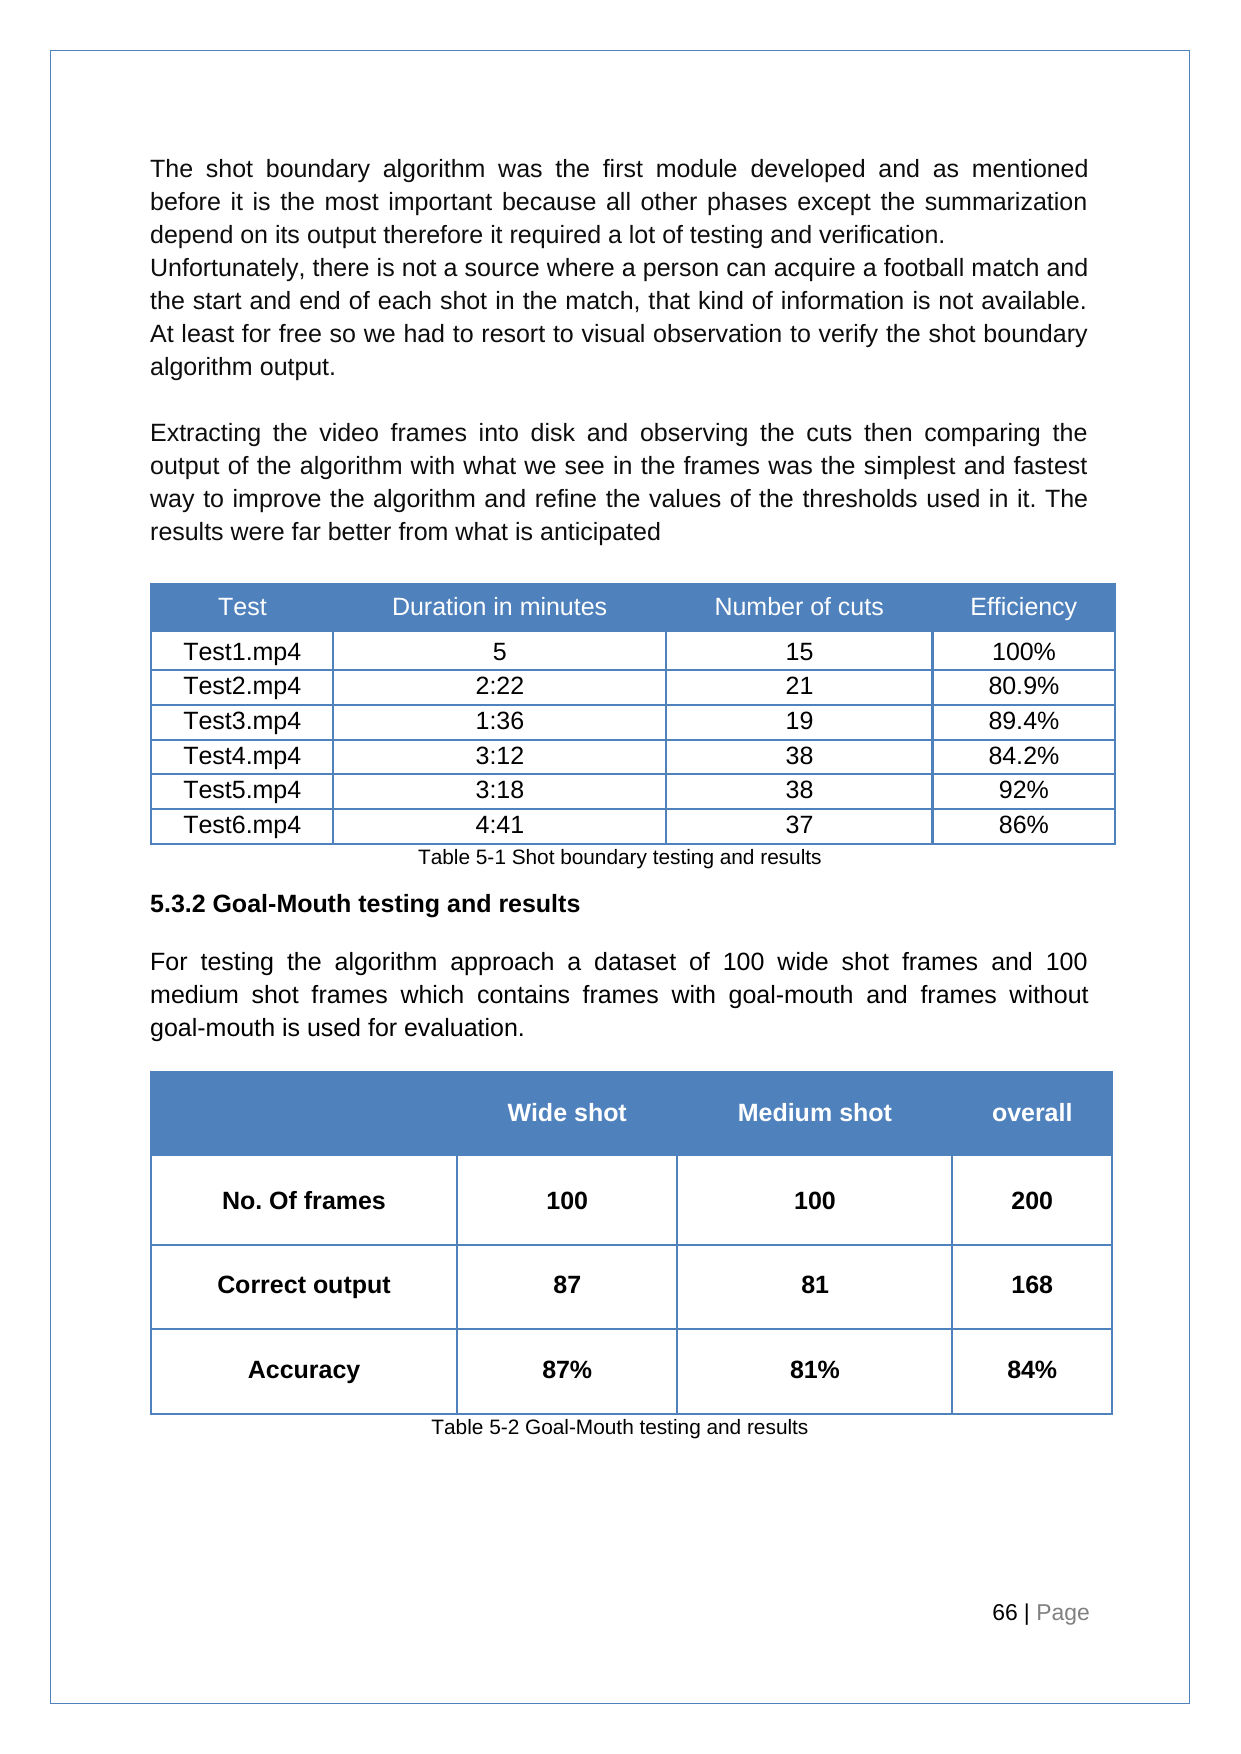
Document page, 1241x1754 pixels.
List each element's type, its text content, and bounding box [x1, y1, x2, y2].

text Extracting the video frames into disk and observing the cuts then comparing the output of the algorithm with what we see in the frames was the simplest and fastest way to improve the algorithm and refine the values of the thresholds used in it. The results were far better from what is anticipated [150, 418, 1090, 546]
table_cell 84.2% [934, 741, 1114, 773]
text Table 5-2 Goal-Mouth testing and results [150, 1415, 1090, 1439]
table_cell 38 [667, 775, 931, 808]
table_cell 89.4% [934, 706, 1114, 739]
table_cell 3:12 [334, 741, 665, 773]
table_header Number of cuts [667, 585, 931, 632]
table_cell Test4.mp4 [152, 741, 332, 773]
table_cell 87% [458, 1330, 676, 1413]
table_header Test [152, 585, 332, 632]
table_cell Test1.mp4 [152, 637, 332, 669]
table_cell 21 [667, 671, 931, 704]
table_cell 81% [678, 1330, 951, 1413]
table_cell 37 [667, 810, 931, 843]
table_cell 4:41 [334, 810, 665, 843]
text For testing the algorithm approach a dataset of 100 wide shot frames and 100 medium shot frames which contains frames with goal-mouth and frames without goal-mouth is used for evaluation. [150, 947, 1090, 1042]
table_header Wide shot [458, 1073, 676, 1156]
subtitle 5.3.2 Goal-Mouth testing and results [150, 889, 1090, 918]
table_header Duration in minutes [334, 585, 665, 632]
table_cell Test3.mp4 [152, 706, 332, 739]
text The shot boundary algorithm was the first module developed and as mentioned before it is the most important because all other phases except the summarization depend on its output therefore it required a lot of testing and verification. [150, 154, 1090, 249]
table_cell 84% [953, 1330, 1111, 1413]
text Unfortunately, there is not a source where a person can acquire a football match and the start and end of each shot in the match, that kind of information is not available. At least for free so we had to resort to visual observation to verify the shot boundary algorithm output. [150, 253, 1090, 381]
table_header overall [953, 1073, 1111, 1156]
table_cell 1:36 [334, 706, 665, 739]
table_cell 100 [458, 1161, 676, 1243]
table_cell 86% [934, 810, 1114, 843]
table_cell 38 [667, 741, 931, 773]
table_header Medium shot [678, 1073, 951, 1156]
table_cell No. Of frames [152, 1161, 456, 1243]
table_cell 100% [934, 637, 1114, 669]
table_cell 2:22 [334, 671, 665, 704]
table_cell 80.9% [934, 671, 1114, 704]
table_cell Test5.mp4 [152, 775, 332, 808]
table_cell Test2.mp4 [152, 671, 332, 704]
table_cell 19 [667, 706, 931, 739]
table_header Efficiency [934, 585, 1114, 632]
text Table 5-1 Shot boundary testing and results [150, 845, 1090, 869]
table_cell 168 [953, 1246, 1111, 1328]
table_cell 200 [953, 1161, 1111, 1243]
table_cell 15 [667, 637, 931, 669]
table_cell 81 [678, 1246, 951, 1328]
table_cell 87 [458, 1246, 676, 1328]
table_cell 92% [934, 775, 1114, 808]
table_cell 100 [678, 1161, 951, 1243]
table_cell 3:18 [334, 775, 665, 808]
table_cell Accuracy [152, 1330, 456, 1413]
table_cell 5 [334, 637, 665, 669]
table_cell Correct output [152, 1246, 456, 1328]
table_cell Test6.mp4 [152, 810, 332, 843]
table_header [152, 1073, 456, 1156]
